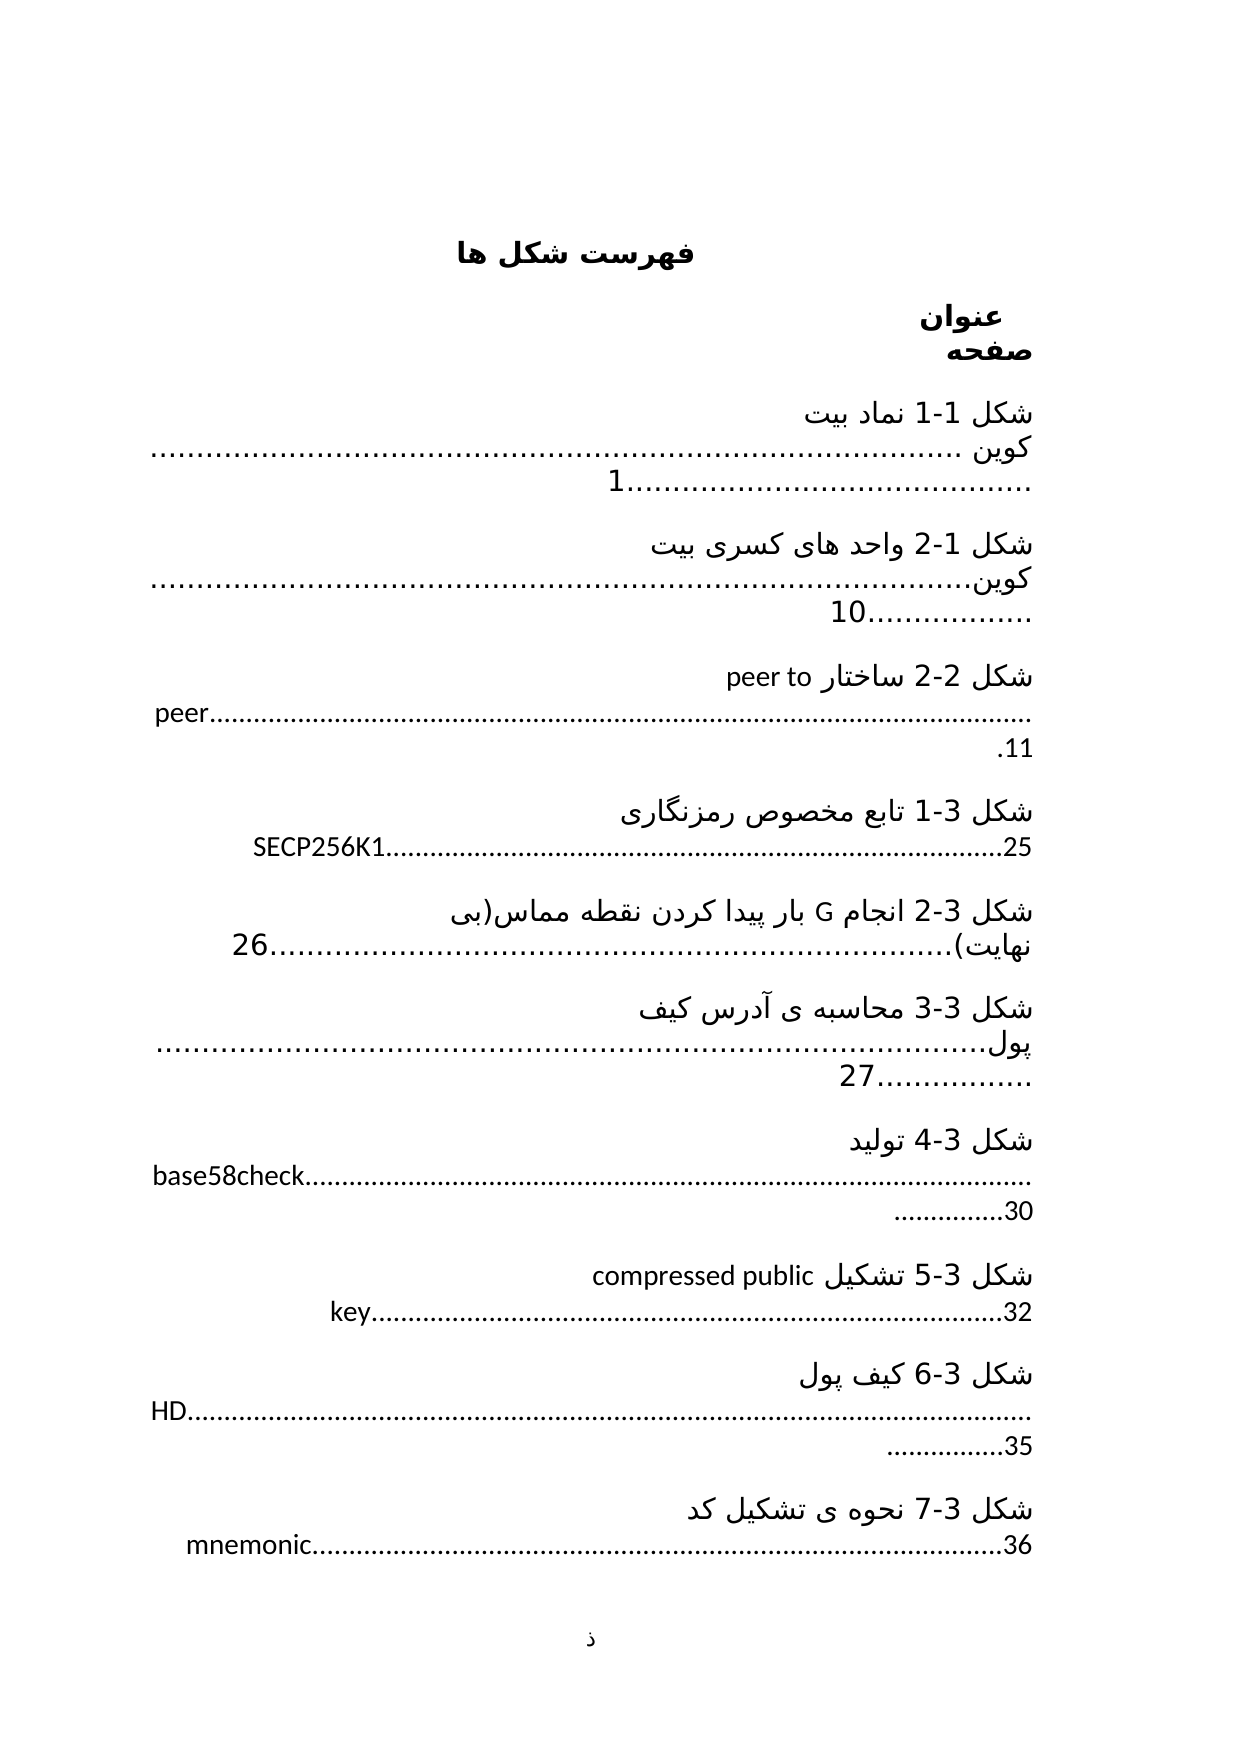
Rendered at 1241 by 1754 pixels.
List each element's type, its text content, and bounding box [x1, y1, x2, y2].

text شکل 3-1 تابع مخصوص رمزنگاری SECP256K1....................................................................................25 [148, 794, 1033, 864]
text شکل 3-3 محاسبه ی آدرس کیف پول...........................................................................................................27 [148, 992, 1033, 1094]
text شکل 3-7 نحوه ی تشکیل کد mnemonic..............................................................................................36 [148, 1492, 1033, 1562]
text شکل 3-4 تولید base58check..................................................................................................................30 [148, 1123, 1033, 1228]
text شکل 3-2 انجام G بار پیدا کردن نقطه مماس(بی نهایت)..........................................................................26 [148, 893, 1033, 963]
text شکل 1-1 نماد بیت کوین ....................................................................................................................................1 [148, 396, 1034, 498]
text فهرست شکل ها [148, 236, 1033, 270]
text شکل 3-5 تشکیل compressed public key......................................................................................32 [148, 1257, 1033, 1328]
text عنوان صفحه [148, 299, 1033, 367]
text شکل 2-2 ساختار peer to peer.................................................................................................................11 [148, 658, 1033, 765]
text شکل 3-6 کیف پول HD...................................................................................................................................35 [148, 1358, 1033, 1463]
text شکل 1-2 واحد های کسری بیت کوین...........................................................................................................10 [148, 527, 1033, 629]
